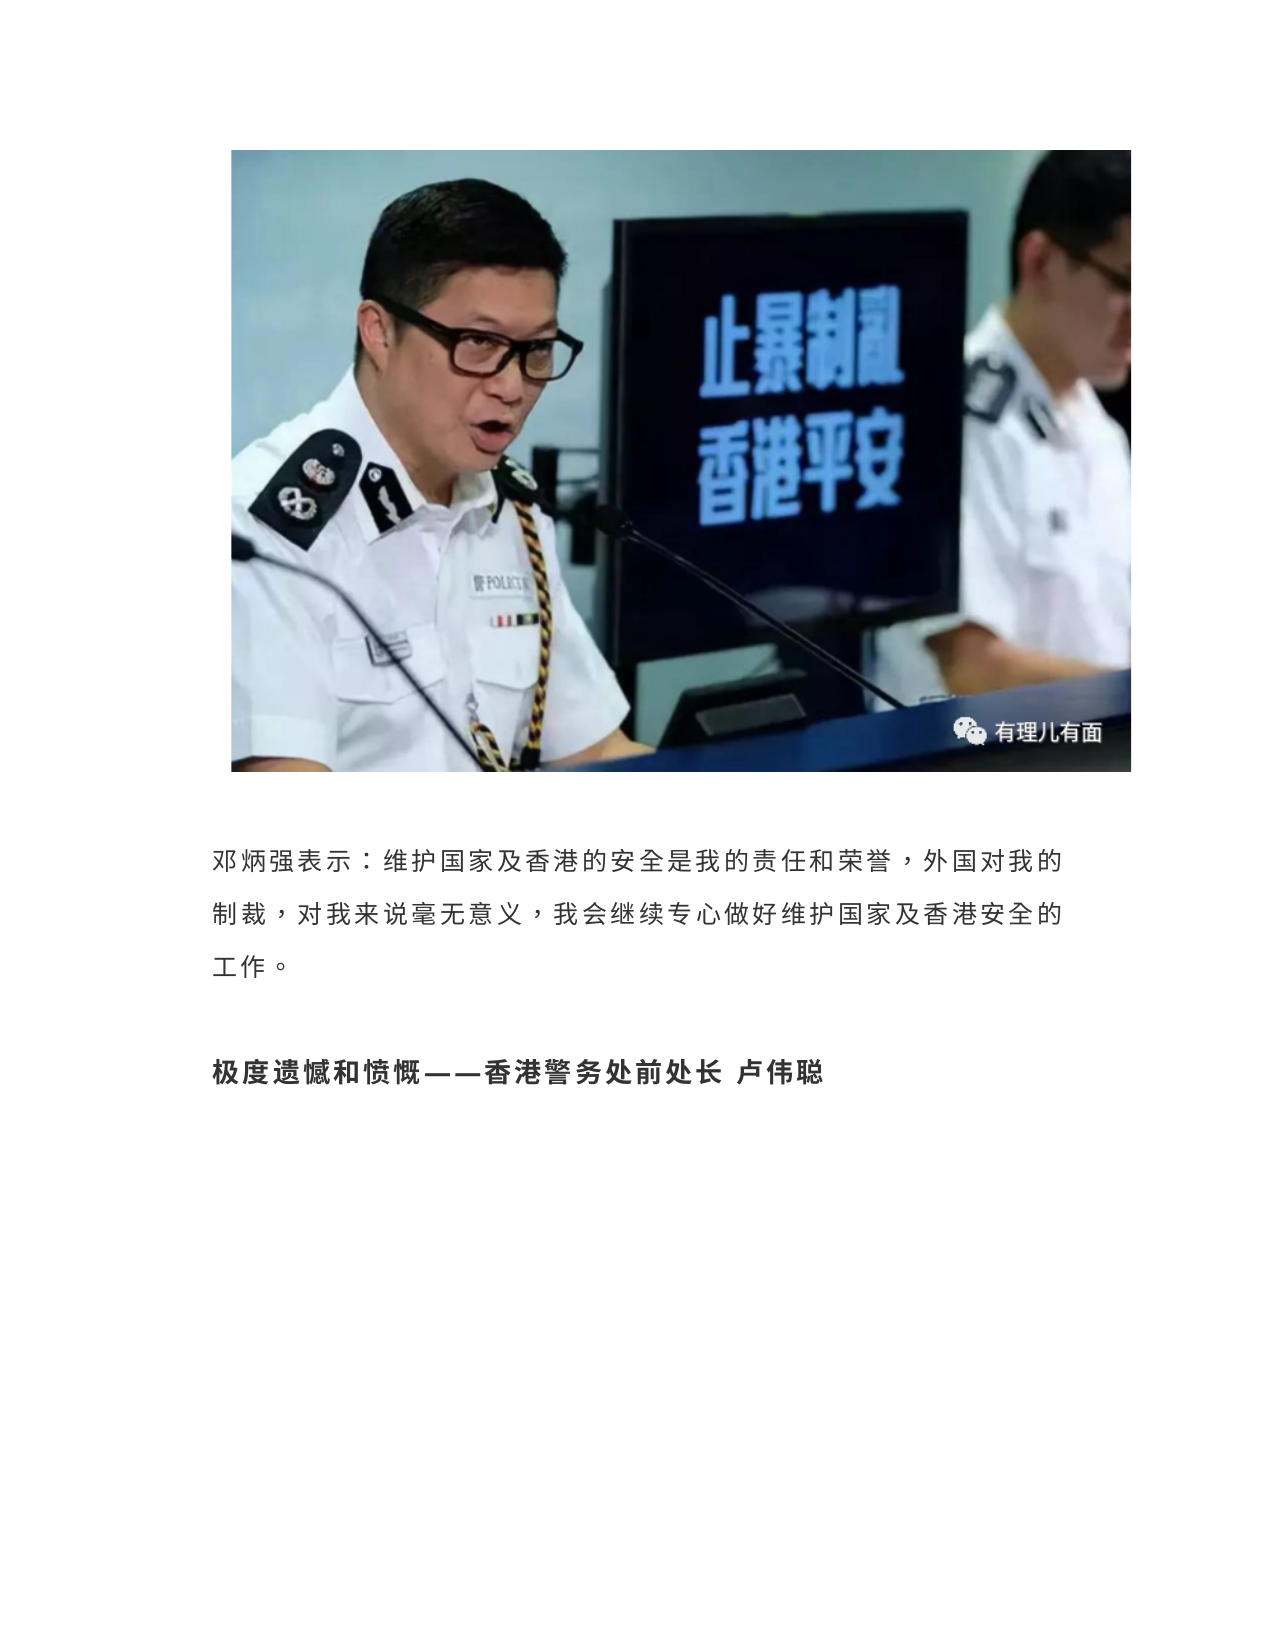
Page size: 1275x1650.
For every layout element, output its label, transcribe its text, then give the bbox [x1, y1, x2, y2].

text 邓炳强表示：维护国家及香港的安全是我的责任和荣誉，外国对我的制裁，对我来说毫无意义，我会继续专心做好维护国家及香港安全的工作。 [212, 825, 1062, 984]
text 极度遗憾和愤慨——香港警务处前处长 卢伟聪 [212, 1037, 1062, 1090]
picture [231, 150, 1132, 772]
